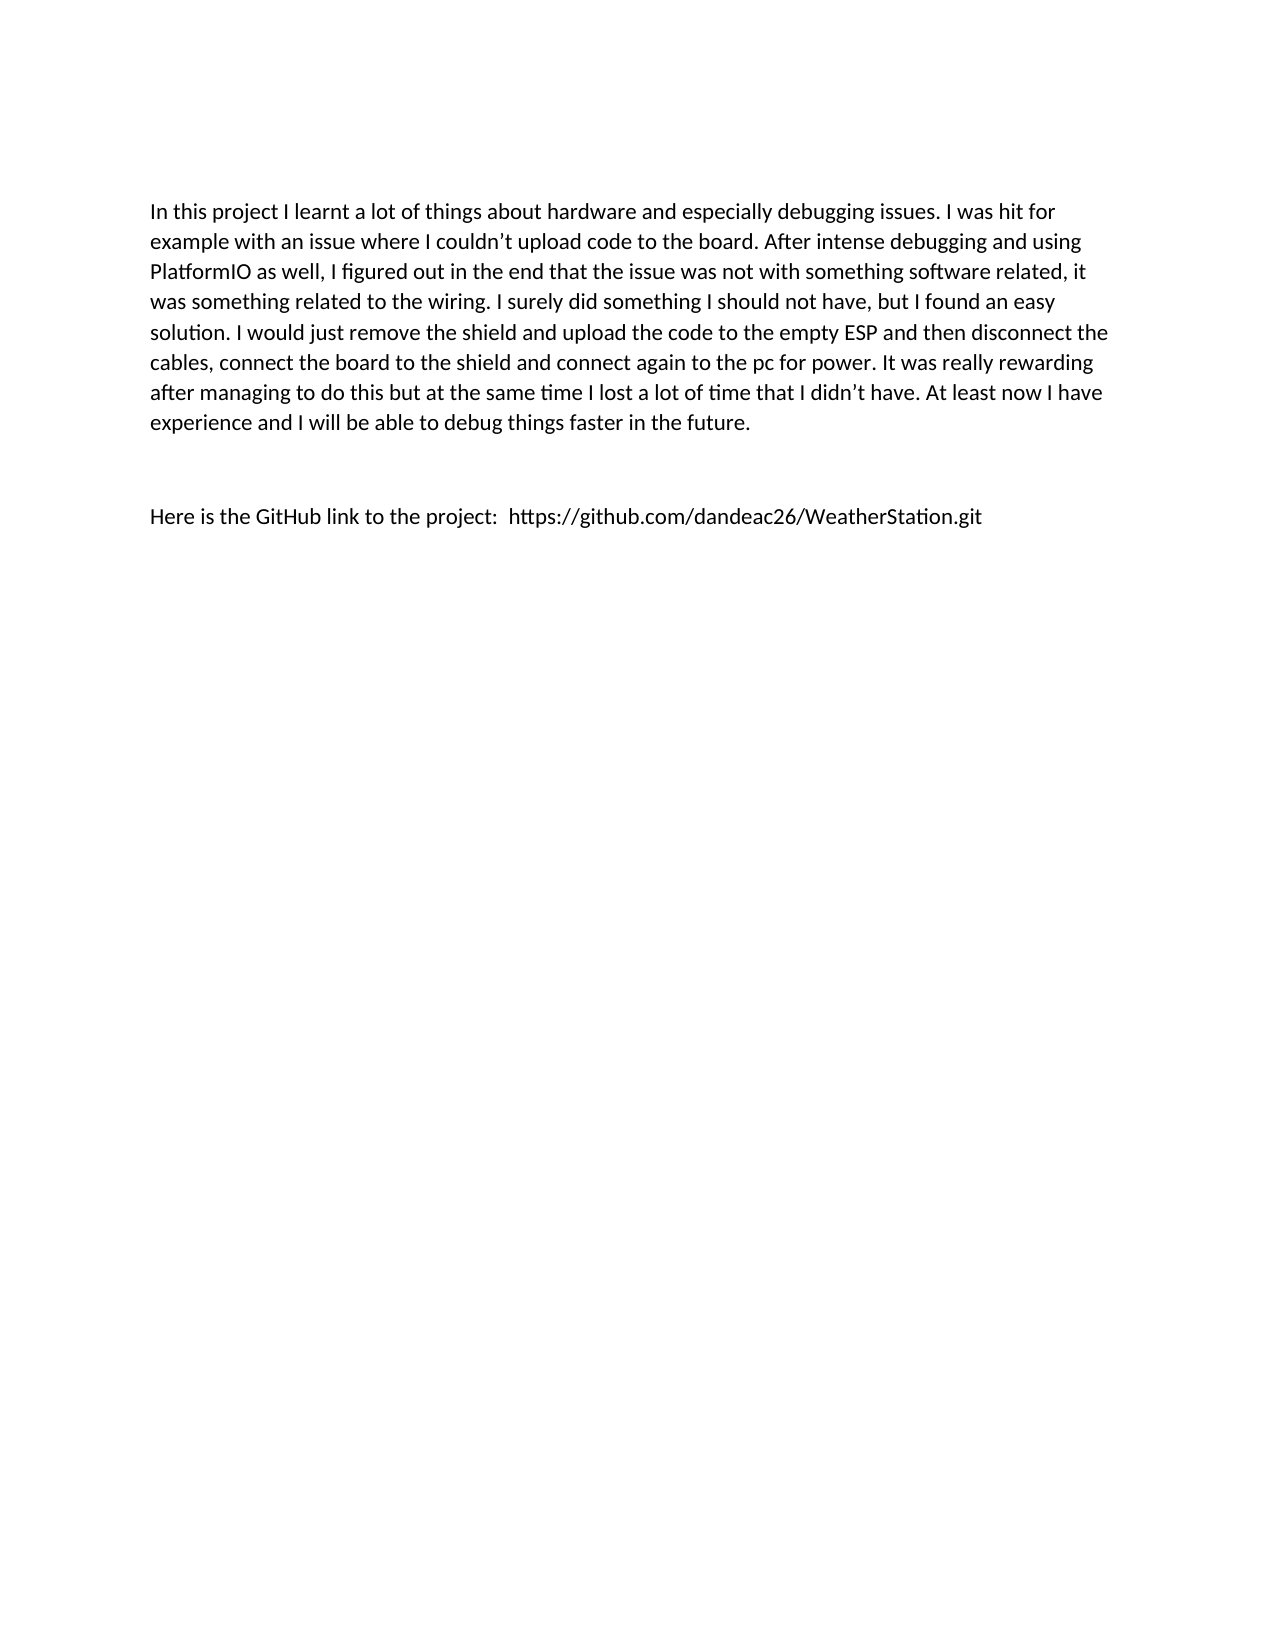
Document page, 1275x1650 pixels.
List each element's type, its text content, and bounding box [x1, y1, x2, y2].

text In this project I learnt a lot of things about hardware and especially debugging issues. I was hit for example with an issue where I couldn’t upload code to the board. After intense debugging and using PlatformIO as well, I figured out in the end that the issue was not with something software related, it was something related to the wiring. I surely did something I should not have, but I found an easy solution. I would just remove the shield and upload the code to the empty ESP and then disconnect the cables, connect the board to the shield and connect again to the pc for power. It was really rewarding after managing to do this but at the same time I lost a lot of time that I didn’t have. At least now I have experience and I will be able to debug things faster in the future. [150, 197, 1125, 436]
text Here is the GitHub link to the project: https://github.com/dandeac26/WeatherStation.git [150, 502, 1125, 530]
